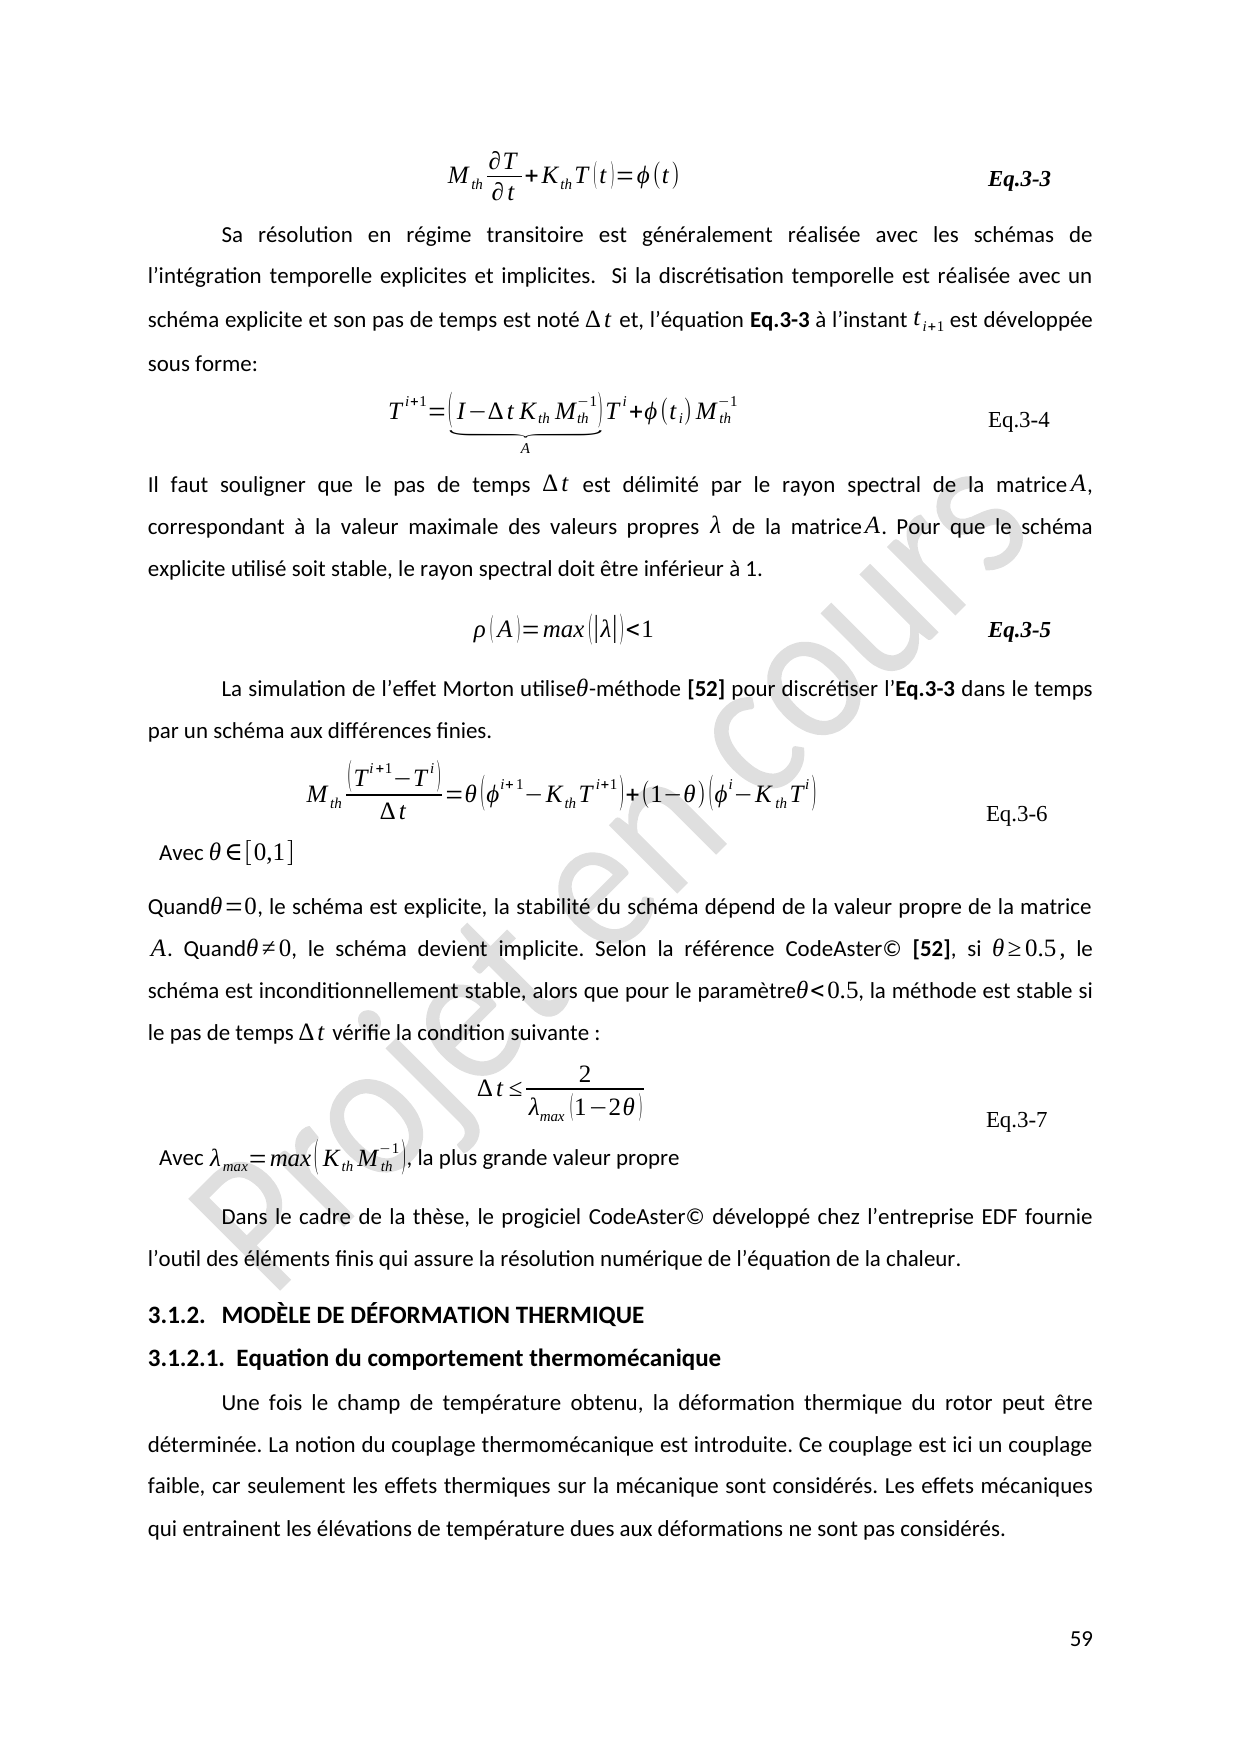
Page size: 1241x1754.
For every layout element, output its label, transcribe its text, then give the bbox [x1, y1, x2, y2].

text Quand, le schéma est explicite, la stabilité du schéma dépend de la valeur propre de la matrice. Quand, le schéma devient implicite. Selon la référence CodeAster© [52], si le schéma est inconditionnellement stable, alors que pour le paramètre, la méthode est stable si le pas de temps vérifie la condition suivante : [148, 892, 1093, 1046]
table_header [977, 148, 1091, 220]
table_header Avec , la plus grande valeur propre [148, 1060, 974, 1190]
table_header [149, 391, 977, 457]
table_header [975, 758, 1093, 880]
table_header [977, 596, 1091, 662]
text Il faut souligner que le pas de temps est délimité par le rayon spectral de la matrice, correspondant à la valeur maximale des valeurs propres de la matrice. Pour que le schéma explicite utilisé soit stable, le rayon spectral doit être inférieur à 1. [148, 470, 1093, 582]
table_header [149, 148, 977, 220]
text Une fois le champ de température obtenu, la déformation thermique du rotor peut être déterminée. La notion du couplage thermomécanique est introduite. Ce couplage est ici un couplage faible, car seulement les effets thermiques sur la mécanique sont considérés. Les effets mécaniques qui entrainent les élévations de température dues aux déformations ne sont pas considérés. [148, 1388, 1093, 1542]
table_header Avec [148, 758, 974, 880]
table_header [975, 1060, 1093, 1190]
table_header [149, 596, 977, 662]
subtitle Equation du comportement thermomécanique [148, 1342, 1093, 1372]
text Dans le cadre de la thèse, le progiciel CodeAster© développé chez l’entreprise EDF fournie l’outil des éléments finis qui assure la résolution numérique de l’équation de la chaleur. [148, 1202, 1093, 1272]
text La simulation de l’effet Morton utilise-méthode [52] pour discrétiser l’Eq.3-3 dans le temps par un schéma aux différences finies. [148, 674, 1093, 744]
subtitle Modèle de déformation thermique [148, 1299, 1093, 1329]
table_header [977, 391, 1091, 457]
text Sa résolution en régime transitoire est généralement réalisée avec les schémas de l’intégration temporelle explicites et implicites. Si la discrétisation temporelle est réalisée avec un schéma explicite et son pas de temps est noté et, l’équation Eq.3-3 à l’instant est développée sous forme: [148, 220, 1093, 377]
